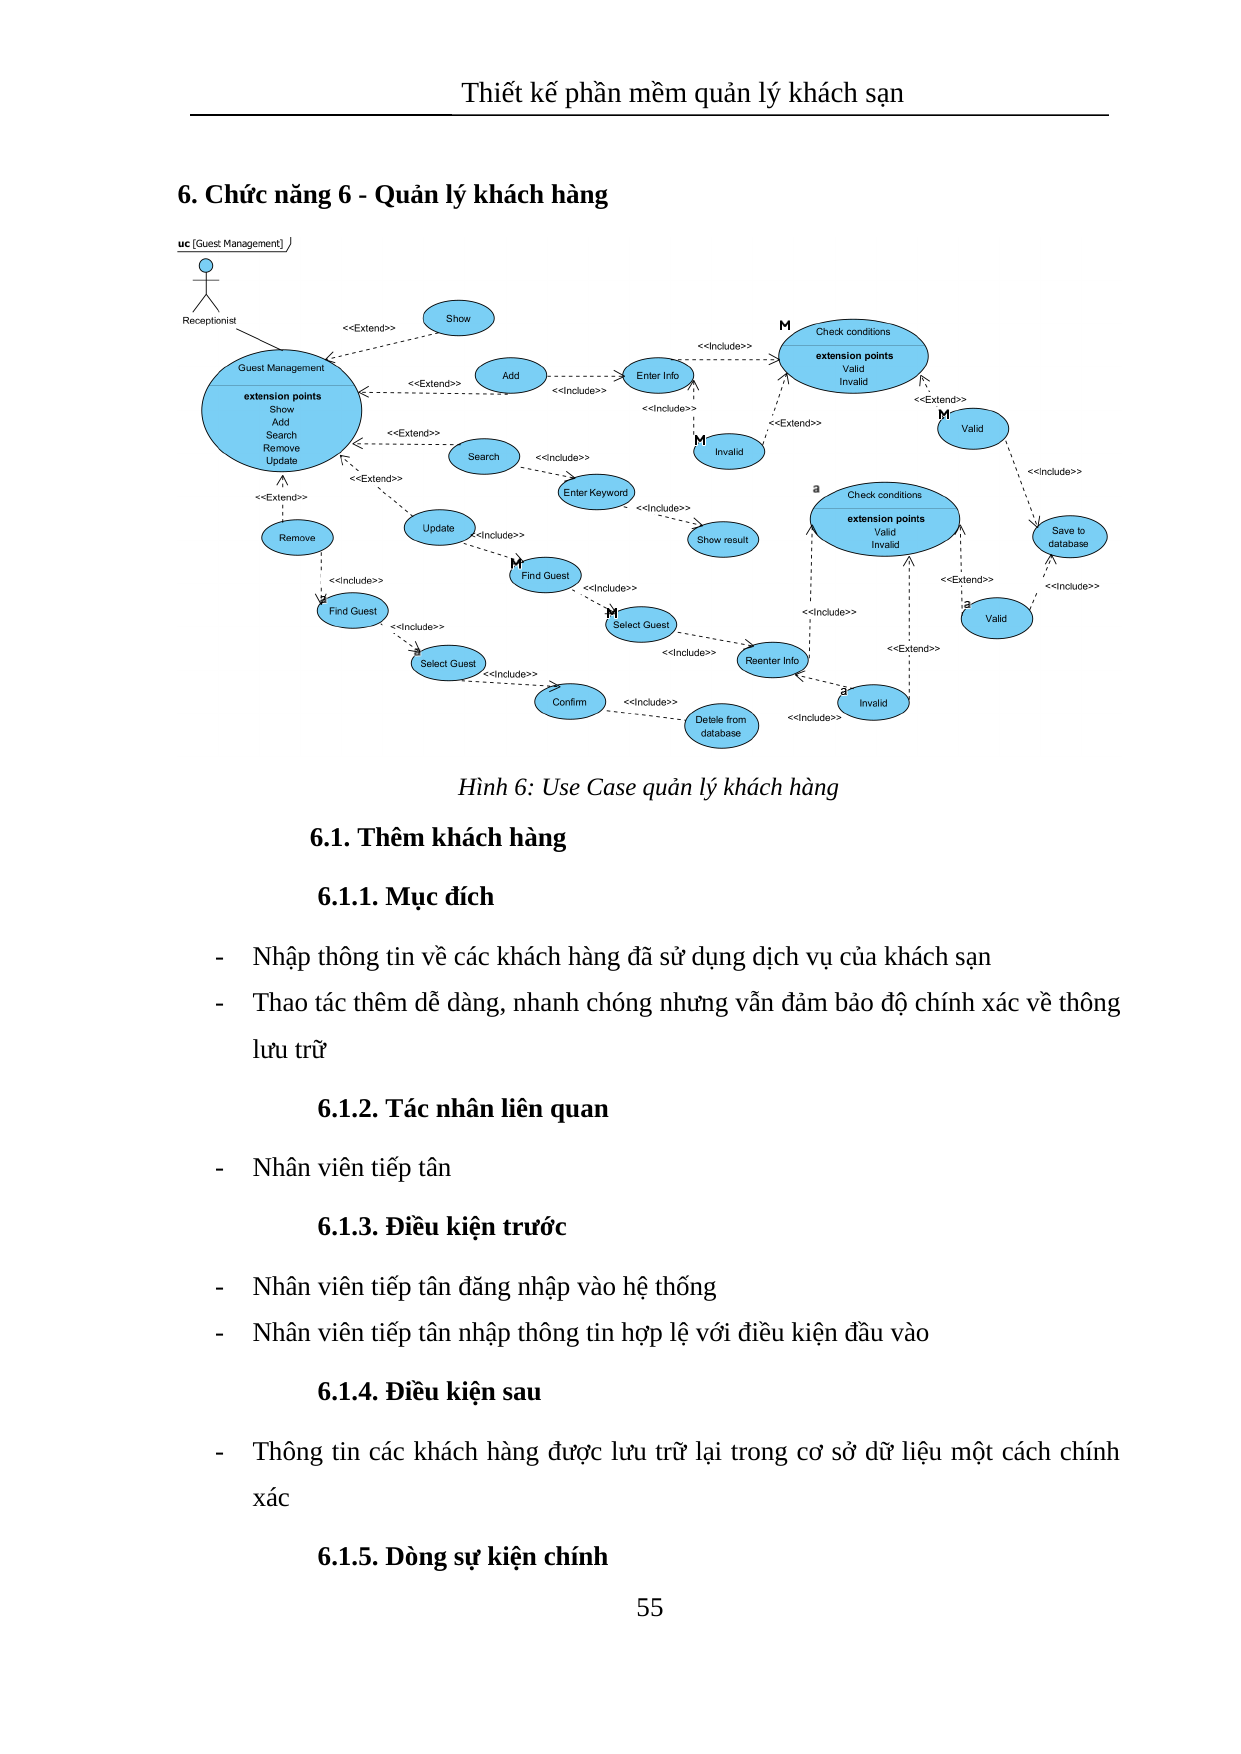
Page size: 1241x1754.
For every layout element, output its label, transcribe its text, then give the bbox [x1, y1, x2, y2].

text Dòng sự kiện chính [259, 1541, 1122, 1572]
list Nhân viên tiếp tân [215, 1151, 1122, 1182]
list Nhân viên tiếp tân nhập thông tin hợp lệ với điều kiện đầu vào [215, 1316, 1122, 1347]
text Mục đích [259, 881, 1122, 912]
picture [177, 237, 1123, 757]
list Nhân viên tiếp tân đăng nhập vào hệ thống [215, 1270, 1122, 1301]
text Điều kiện sau [259, 1376, 1122, 1407]
text Hình 6: Use Case quản lý khách hàng [177, 772, 1122, 801]
list Thao tác thêm dễ dàng, nhanh chóng nhưng vẫn đảm bảo độ chính xác về thông lưu trữ [215, 986, 1122, 1064]
list Nhập thông tin về các khách hàng đã sử dụng dịch vụ của khách sạn [215, 940, 1122, 971]
text Điều kiện trước [259, 1211, 1122, 1242]
text Chức năng 6 - Quản lý khách hàng [177, 178, 1122, 209]
list Thông tin các khách hàng được lưu trữ lại trong cơ sở dữ liệu một cách chính xác [215, 1435, 1122, 1512]
text Tác nhân liên quan [259, 1092, 1122, 1123]
text Thêm khách hàng [251, 821, 1122, 852]
